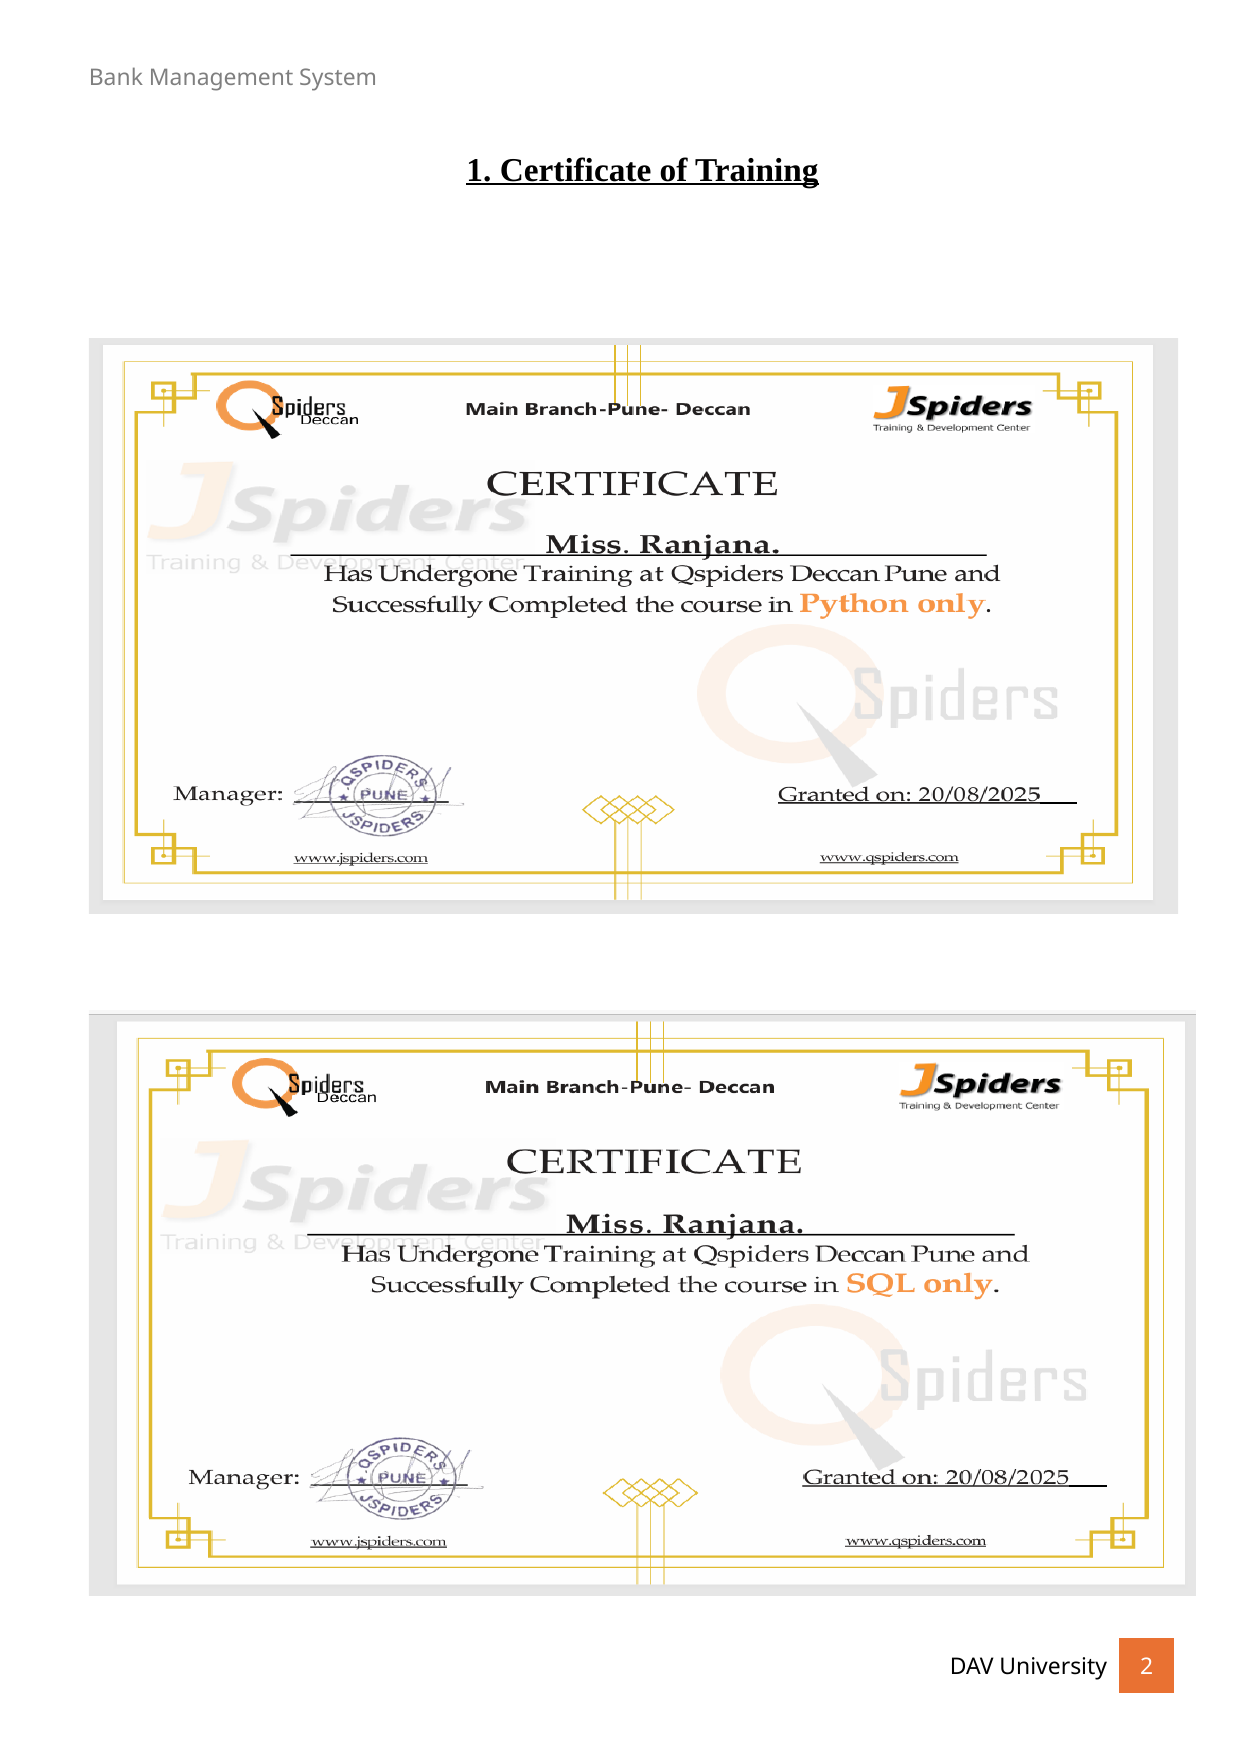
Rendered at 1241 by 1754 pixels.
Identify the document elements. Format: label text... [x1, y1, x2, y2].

picture [88, 1010, 1196, 1596]
picture [88, 338, 1179, 914]
text 1. Certificate of Training [89, 150, 1196, 188]
